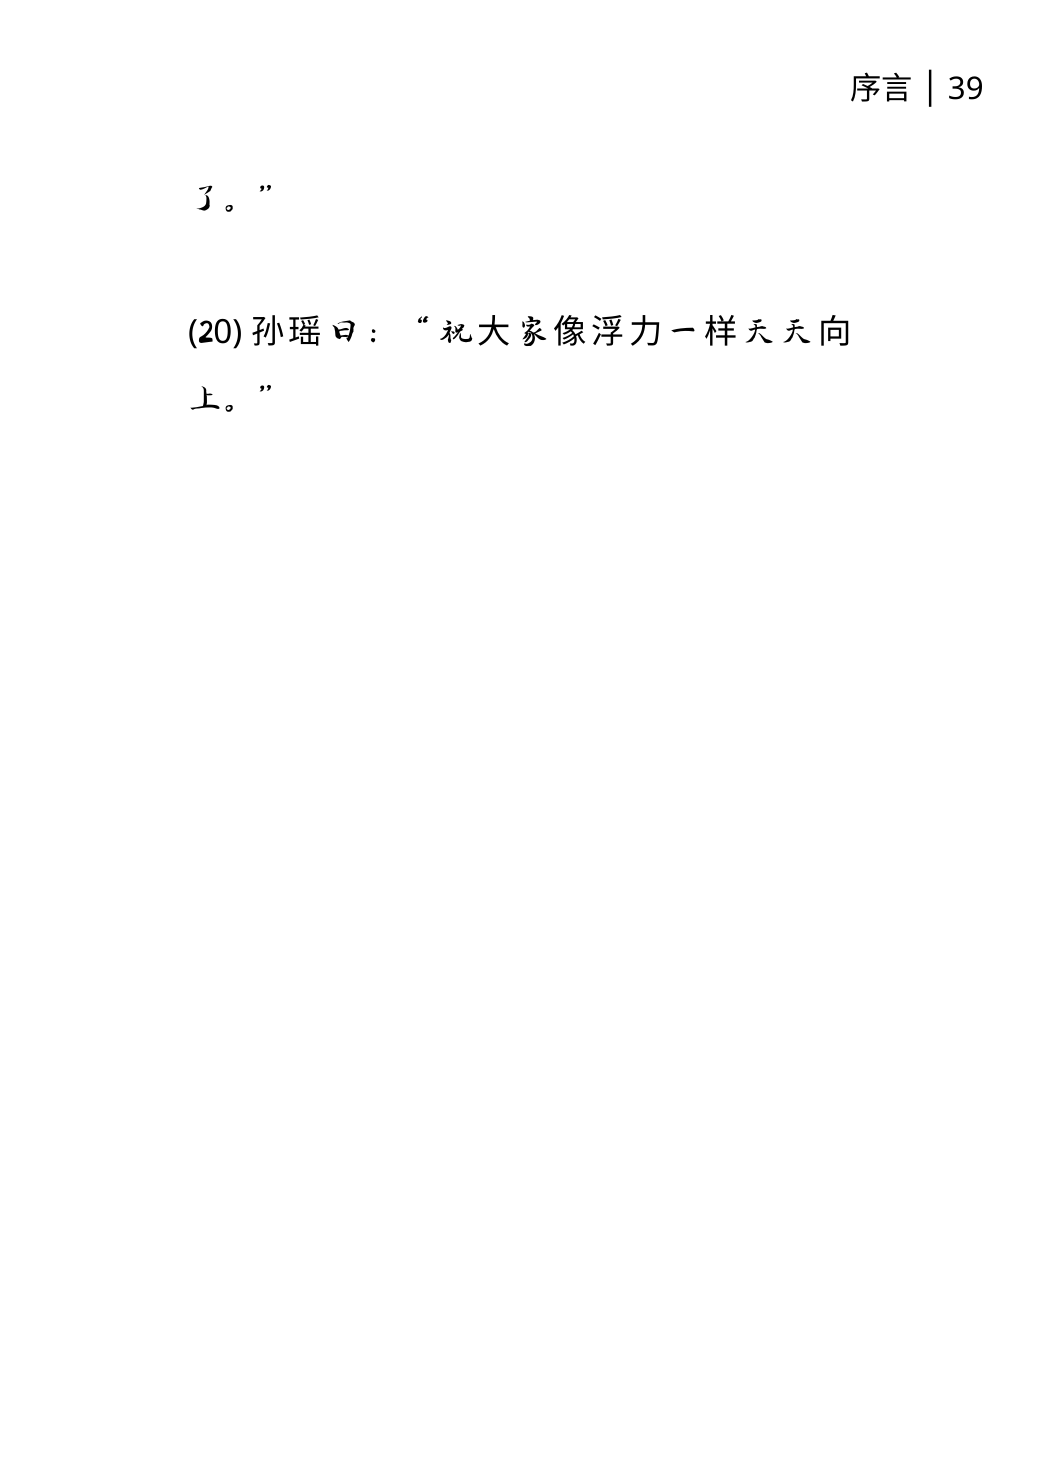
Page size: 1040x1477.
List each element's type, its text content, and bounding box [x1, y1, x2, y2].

list 孙瑶曰：“祝大家像浮力一样天天向上。” [188, 299, 852, 432]
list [188, 166, 852, 233]
